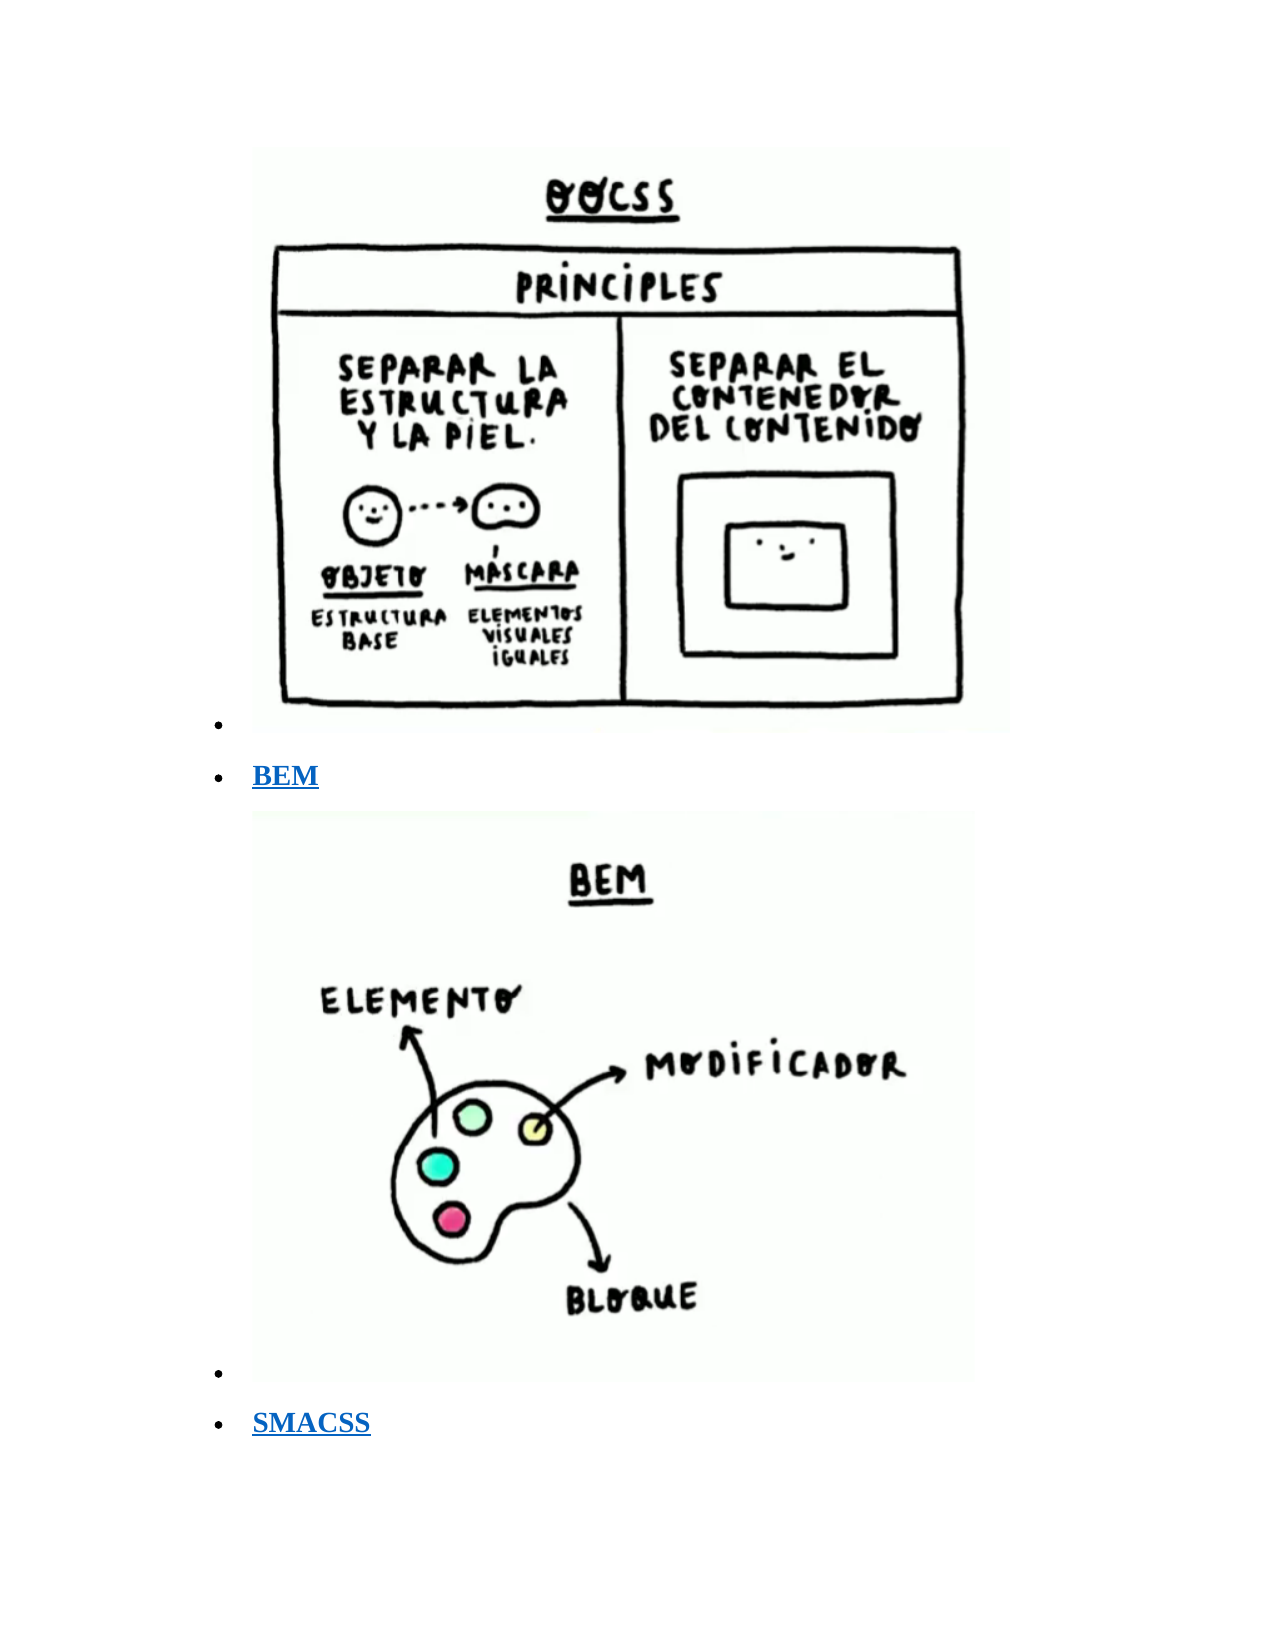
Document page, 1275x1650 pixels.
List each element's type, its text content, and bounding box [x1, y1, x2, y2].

picture [252, 147, 1010, 733]
list BEM [215, 758, 1098, 792]
list SMACSS [215, 1405, 1098, 1438]
picture [252, 811, 975, 1382]
